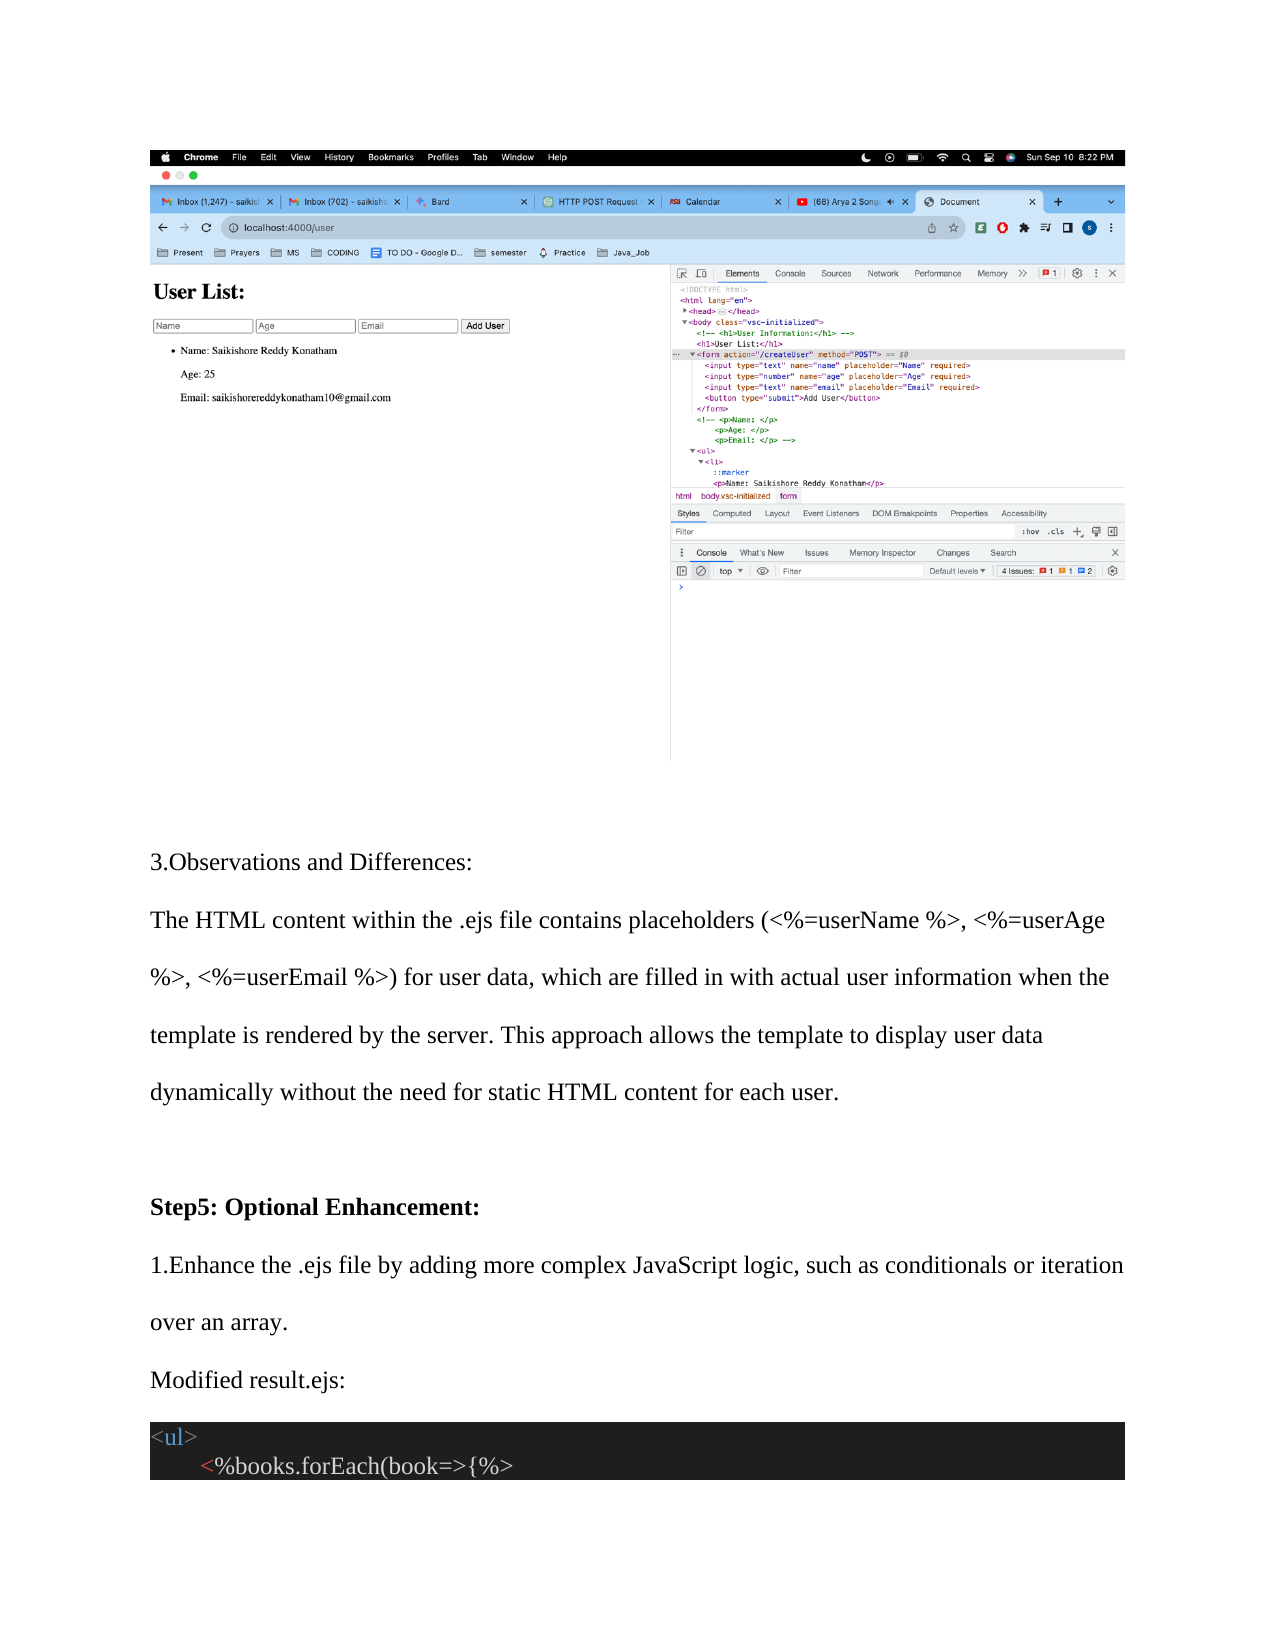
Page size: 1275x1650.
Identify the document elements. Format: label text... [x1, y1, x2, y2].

text 1.Enhance the .ejs file by adding more complex JavaScript logic, such as conditionals or iteration over an array. [150, 1250, 1125, 1336]
text 3.Observations and Differences: [150, 847, 1125, 876]
text Step5: Optional Enhancement: [150, 1192, 1125, 1221]
picture [150, 150, 1125, 761]
text The HTML content within the .ejs file contains placeholders (<%=userName %>, <%=userAge %>, <%=userEmail %>) for user data, which are filled in with actual user information when the template is rendered by the server. This approach allows the template to display user data dynamically without the need for static HTML content for each user. [150, 905, 1125, 1106]
text <%books.forEach(book=>{%> [150, 1451, 1125, 1480]
text <ul> [150, 1422, 1125, 1451]
text Modified result.ejs: [150, 1365, 1125, 1393]
